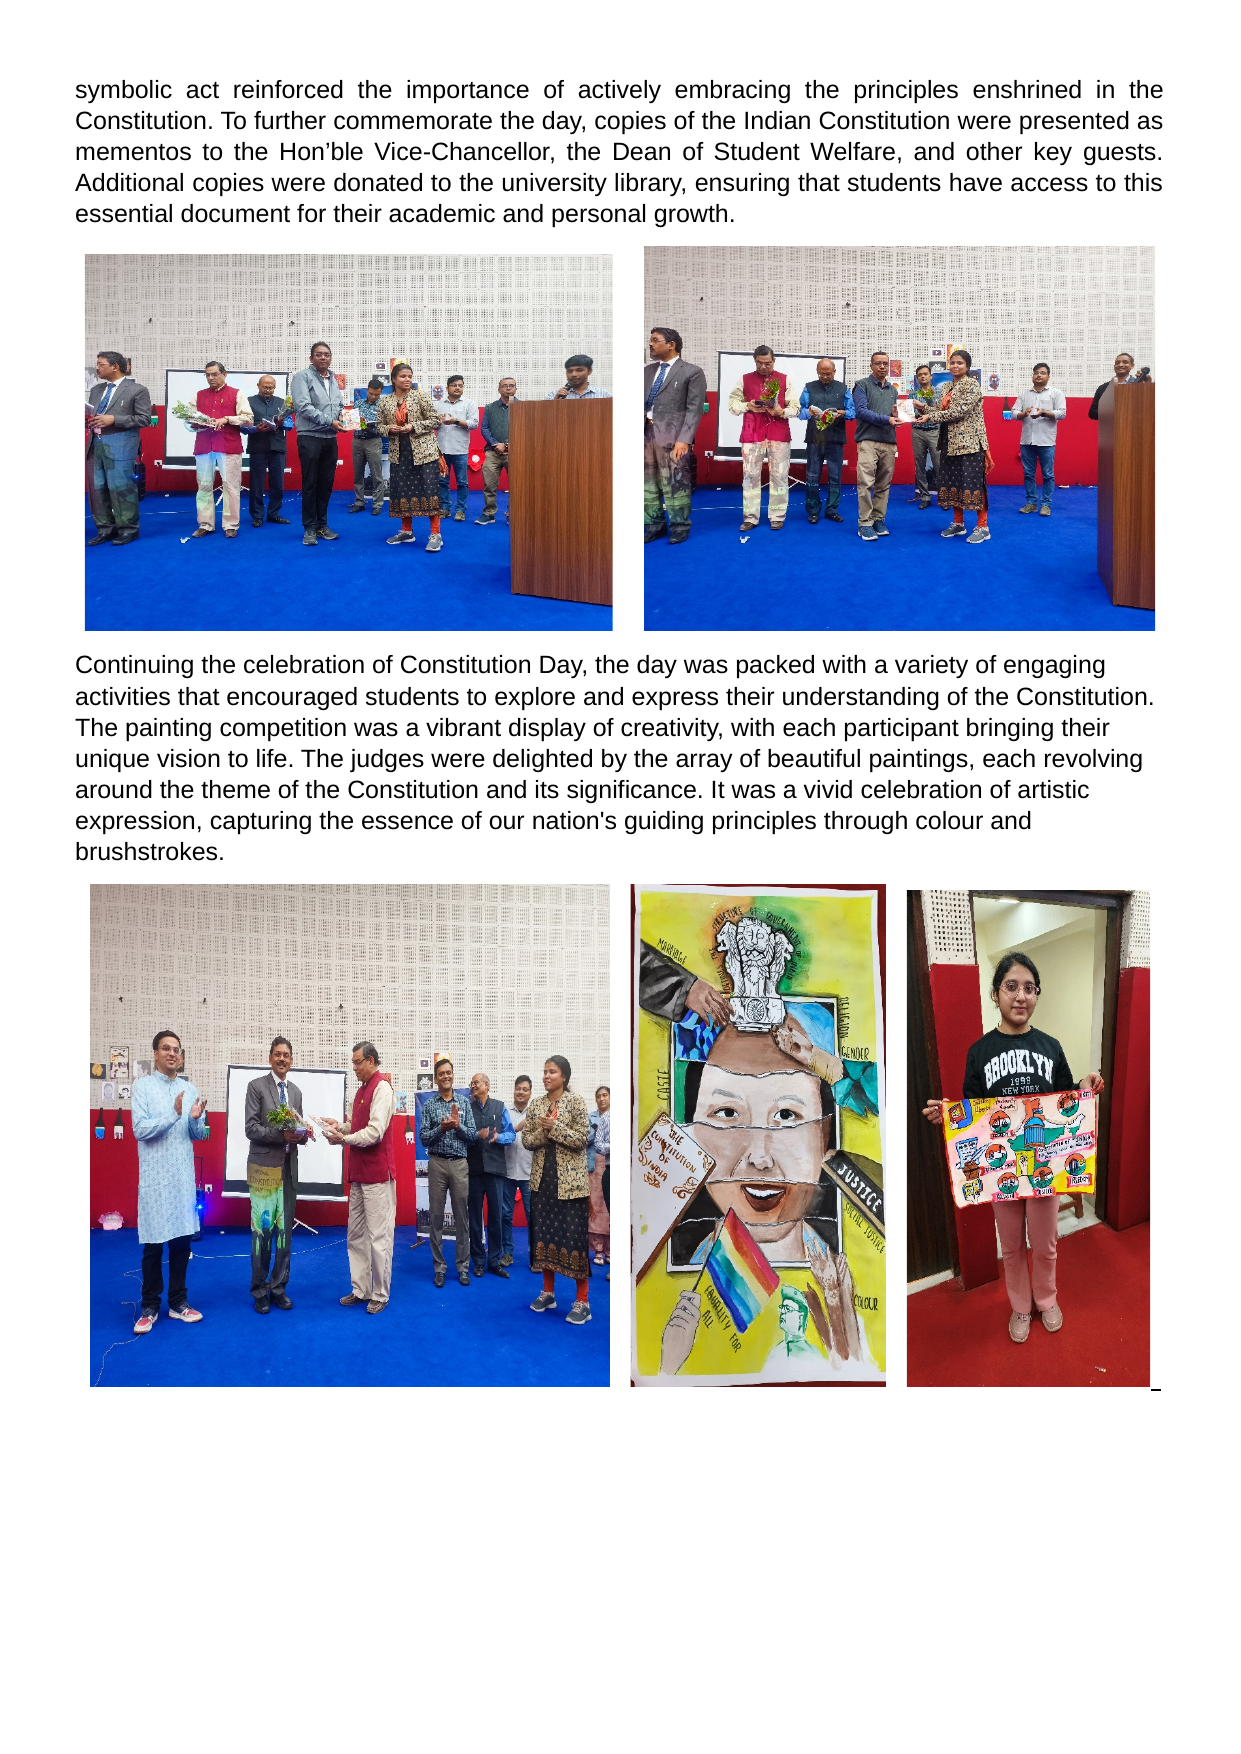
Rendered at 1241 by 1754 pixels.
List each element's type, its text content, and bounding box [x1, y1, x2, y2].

picture [906, 890, 1151, 1387]
picture [84, 254, 613, 631]
text Continuing the celebration of Constitution Day, the day was packed with a variety of engaging activities that encouraged students to explore and express their understanding of the Constitution. The painting competition was a vibrant display of creativity, with each participant bringing their unique vision to life. The judges were delighted by the array of beautiful paintings, each revolving around the theme of the Constitution and its significance. It was a vivid celebration of artistic expression, capturing the essence of our nation's guiding principles through colour and brushstrokes. [75, 650, 1165, 865]
picture [630, 884, 886, 1387]
picture [644, 246, 1156, 631]
picture [90, 884, 610, 1387]
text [75, 75, 1165, 228]
